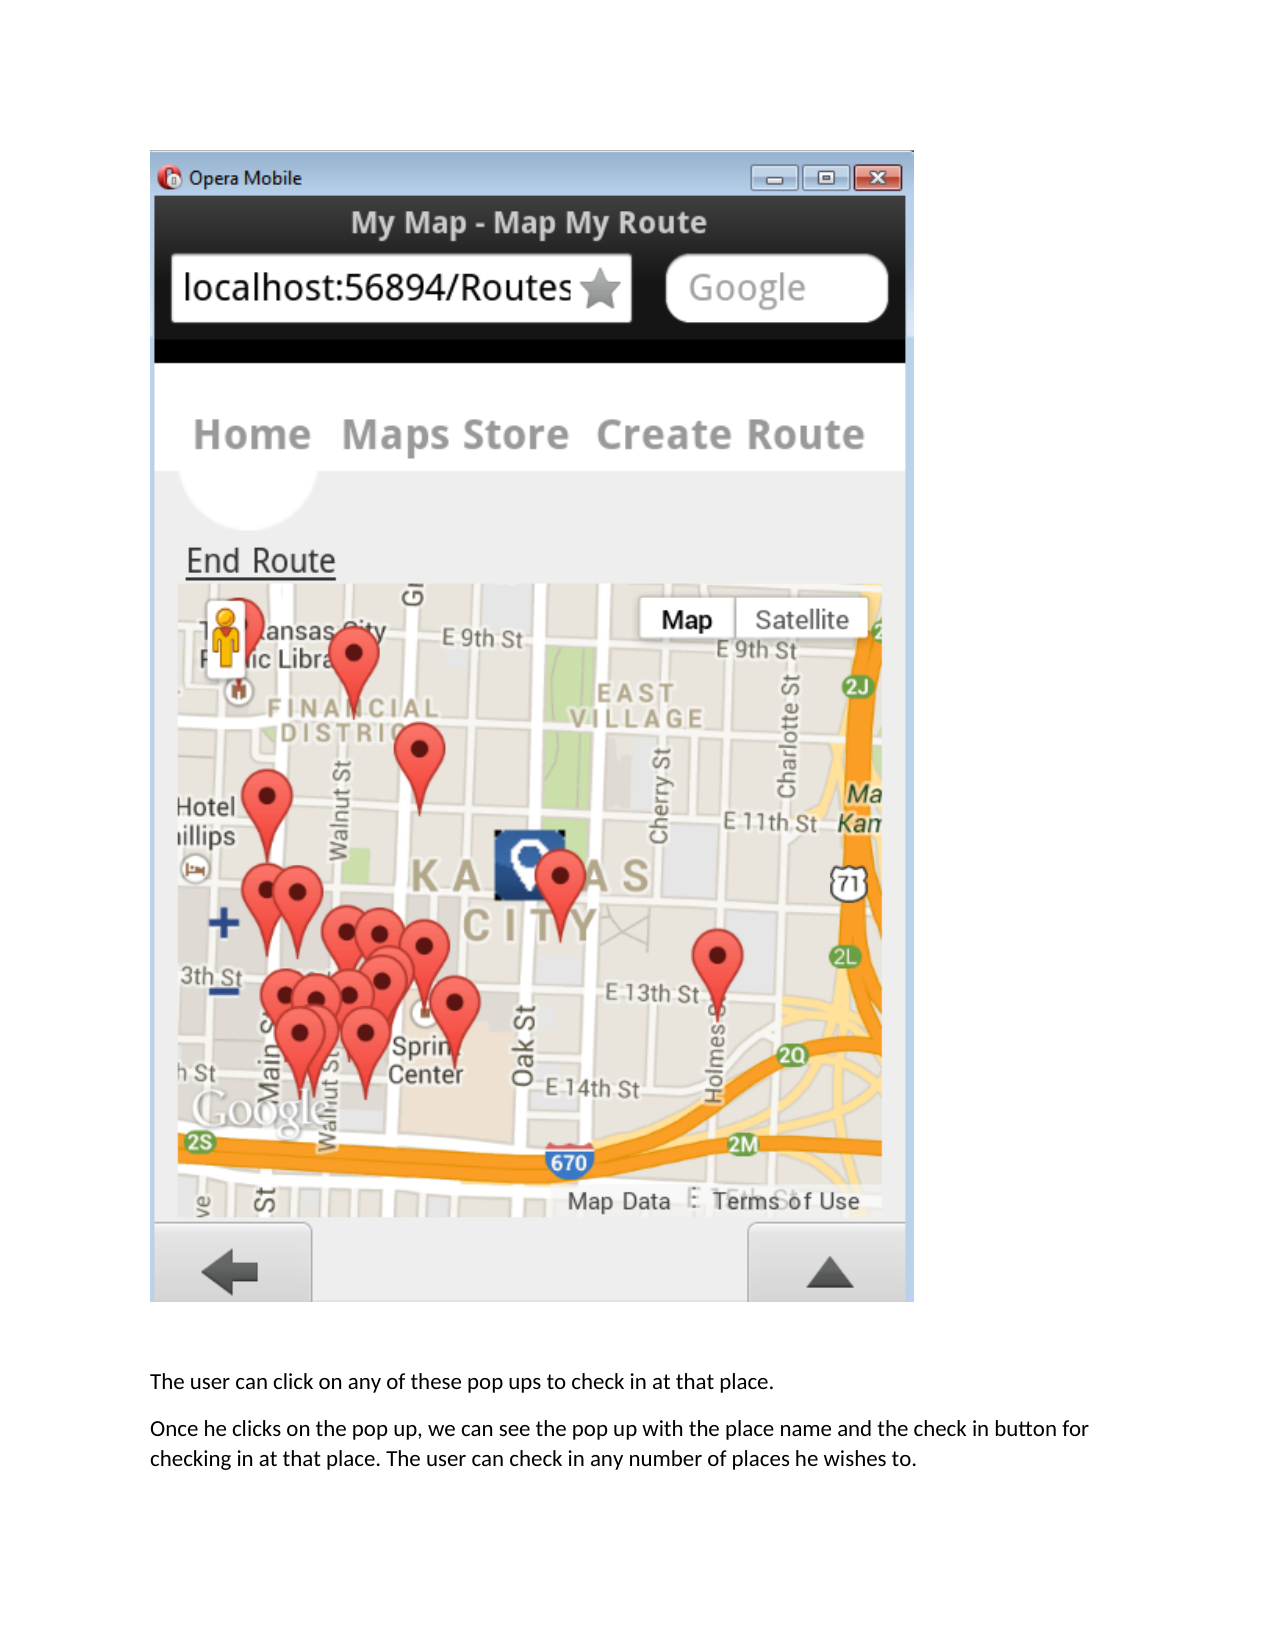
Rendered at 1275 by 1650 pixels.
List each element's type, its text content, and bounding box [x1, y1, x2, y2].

text Once he clicks on the pop up, we can see the pop up with the place name and the check in button for checking in at that place. The user can check in any number of places he wishes to. [150, 1414, 1125, 1472]
picture [150, 150, 914, 1302]
text The user can click on any of these pop ups to check in at that place. [150, 1367, 1125, 1395]
